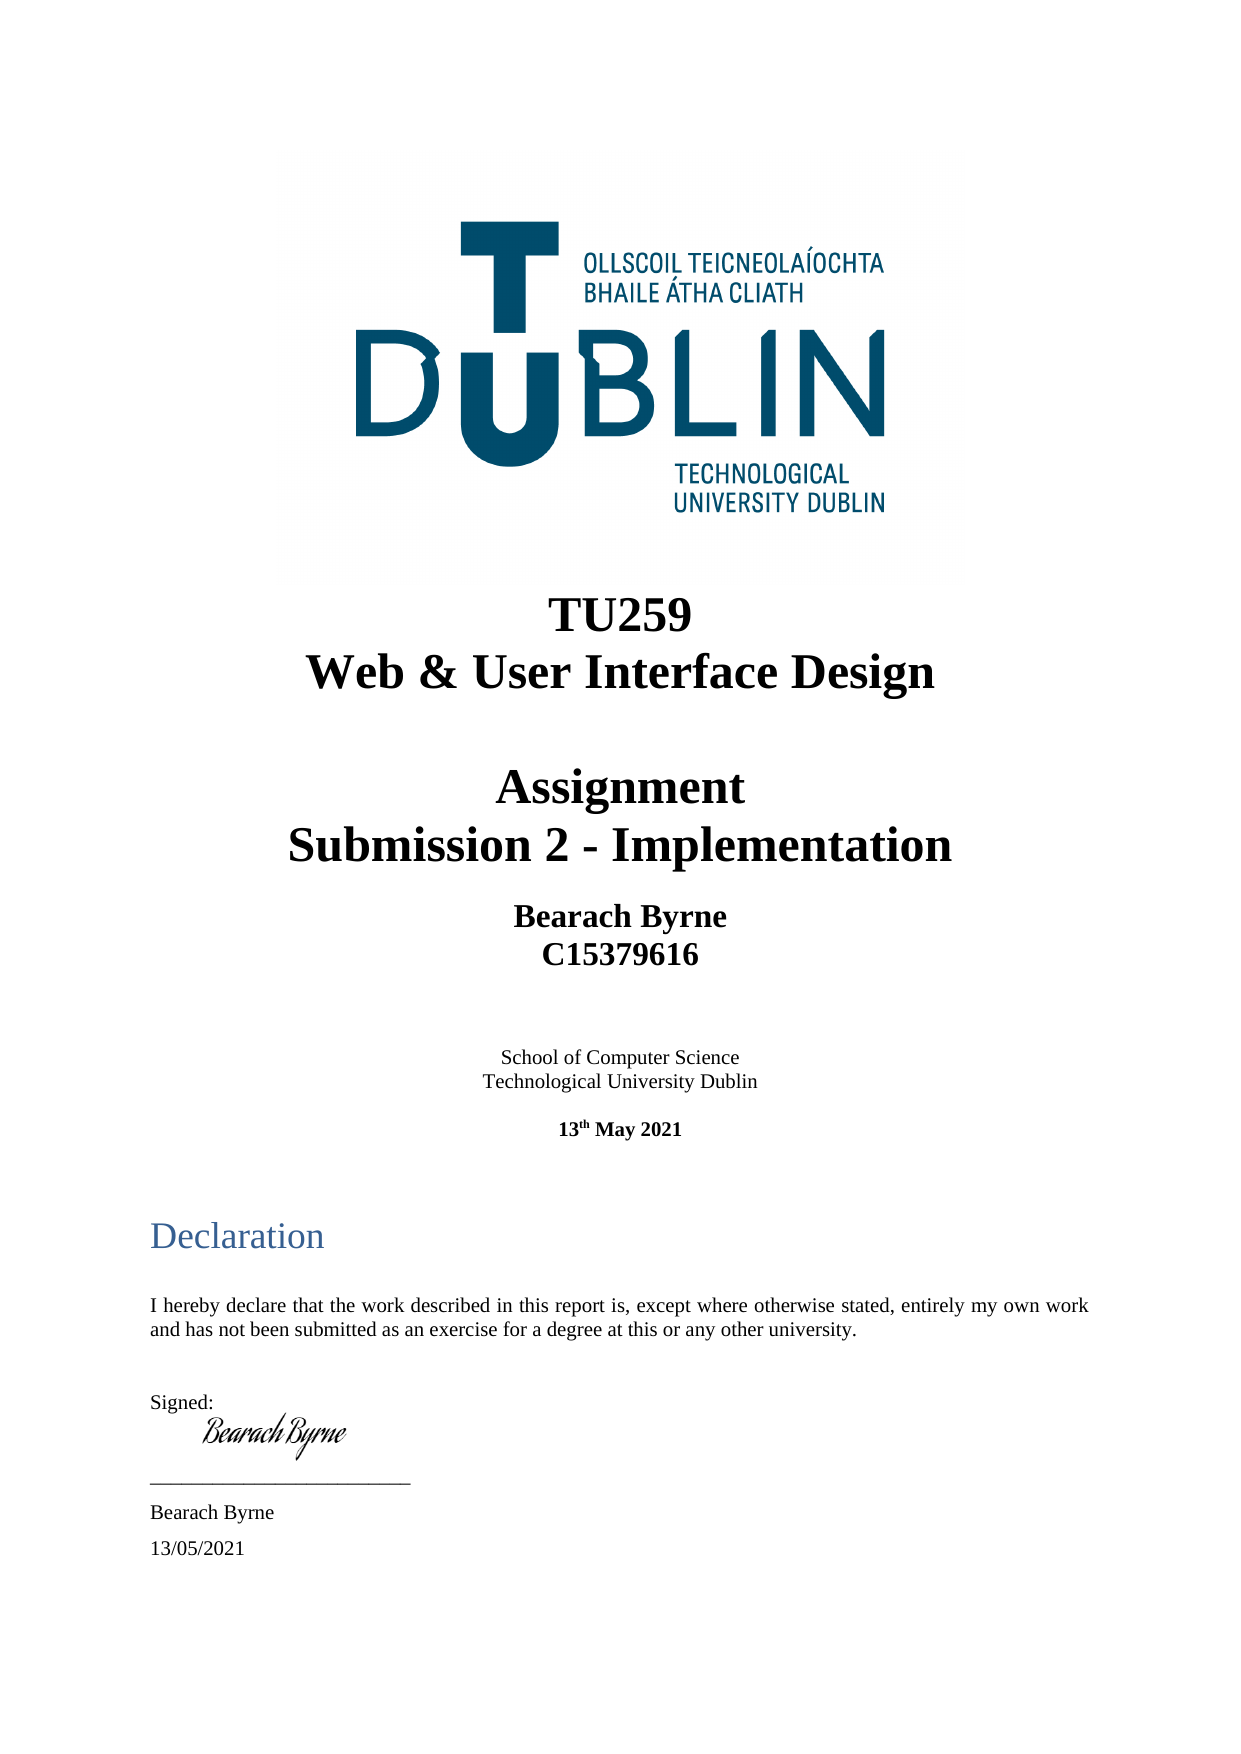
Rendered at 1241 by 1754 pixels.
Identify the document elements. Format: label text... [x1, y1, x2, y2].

picture [197, 1406, 348, 1463]
subtitle Web & User Interface Design [150, 642, 1090, 699]
subtitle TU259 [150, 584, 1090, 642]
picture [275, 150, 965, 585]
subtitle Assignment [150, 757, 1090, 814]
text Bearach Byrne [150, 1500, 1090, 1524]
text Bearach Byrne [150, 896, 1090, 934]
text _________________________ [150, 1463, 1090, 1487]
text Signed: [150, 1390, 1090, 1414]
text 13/05/2021 [150, 1536, 1090, 1560]
text 13th May 2021 [150, 1117, 1090, 1141]
text I hereby declare that the work described in this report is, except where otherwise stated, entirely my own work and has not been submitted as an exercise for a degree at this or any other university. [150, 1293, 1090, 1341]
subtitle Declaration [150, 1213, 1090, 1256]
text Technological University Dublin [150, 1069, 1090, 1093]
subtitle Submission 2 - Implementation [150, 814, 1090, 872]
text School of Computer Science [150, 1045, 1090, 1069]
text C15379616 [150, 934, 1090, 972]
